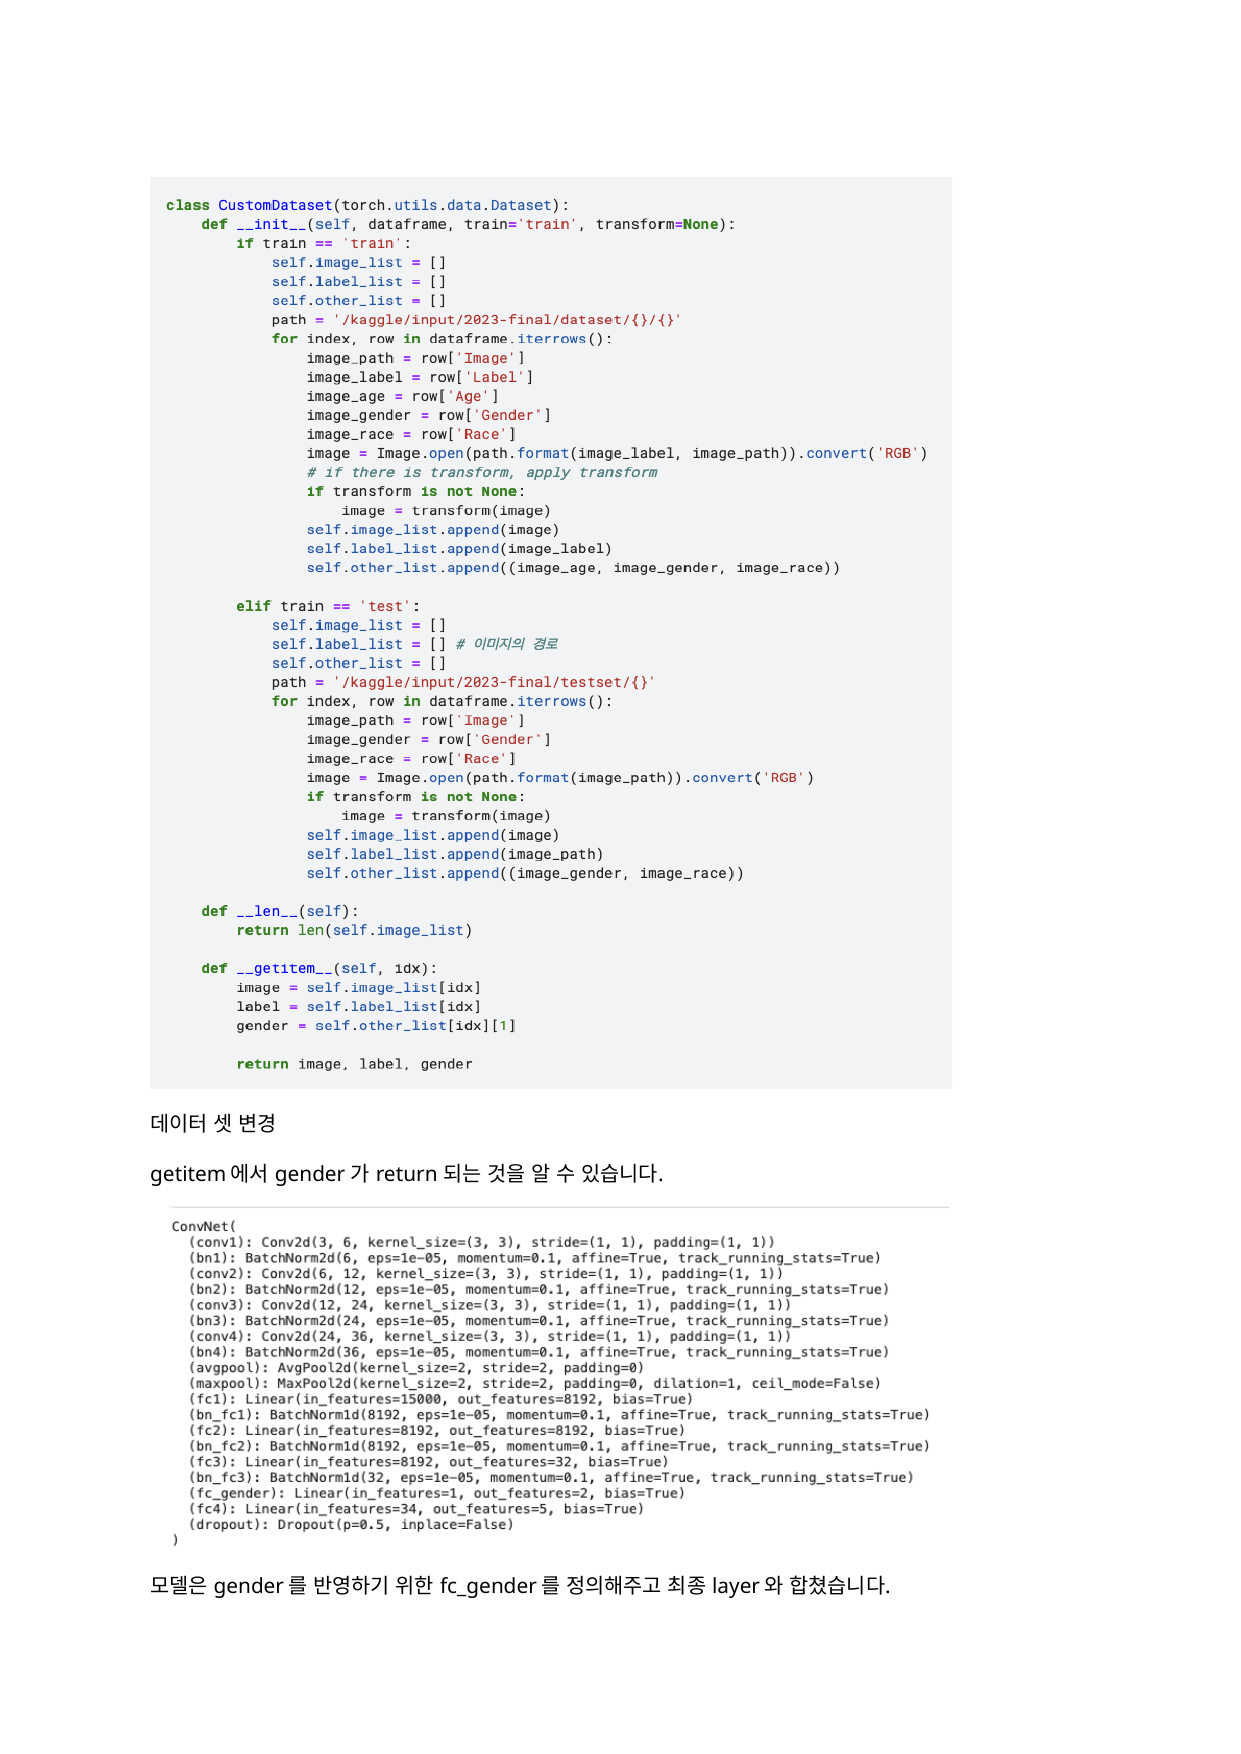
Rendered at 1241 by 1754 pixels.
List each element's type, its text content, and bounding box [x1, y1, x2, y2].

text getitem에서 gender 가 return 되는 것을 알 수 있습니다. [150, 1157, 1090, 1187]
text 모델은 gender를 반영하기 위한 fc_gender를 정의해주고 최종 layer와 합쳤습니다. [150, 1569, 1090, 1599]
text 데이터 셋 변경 [150, 1108, 1090, 1138]
picture [155, 1206, 950, 1551]
picture [150, 177, 953, 1089]
